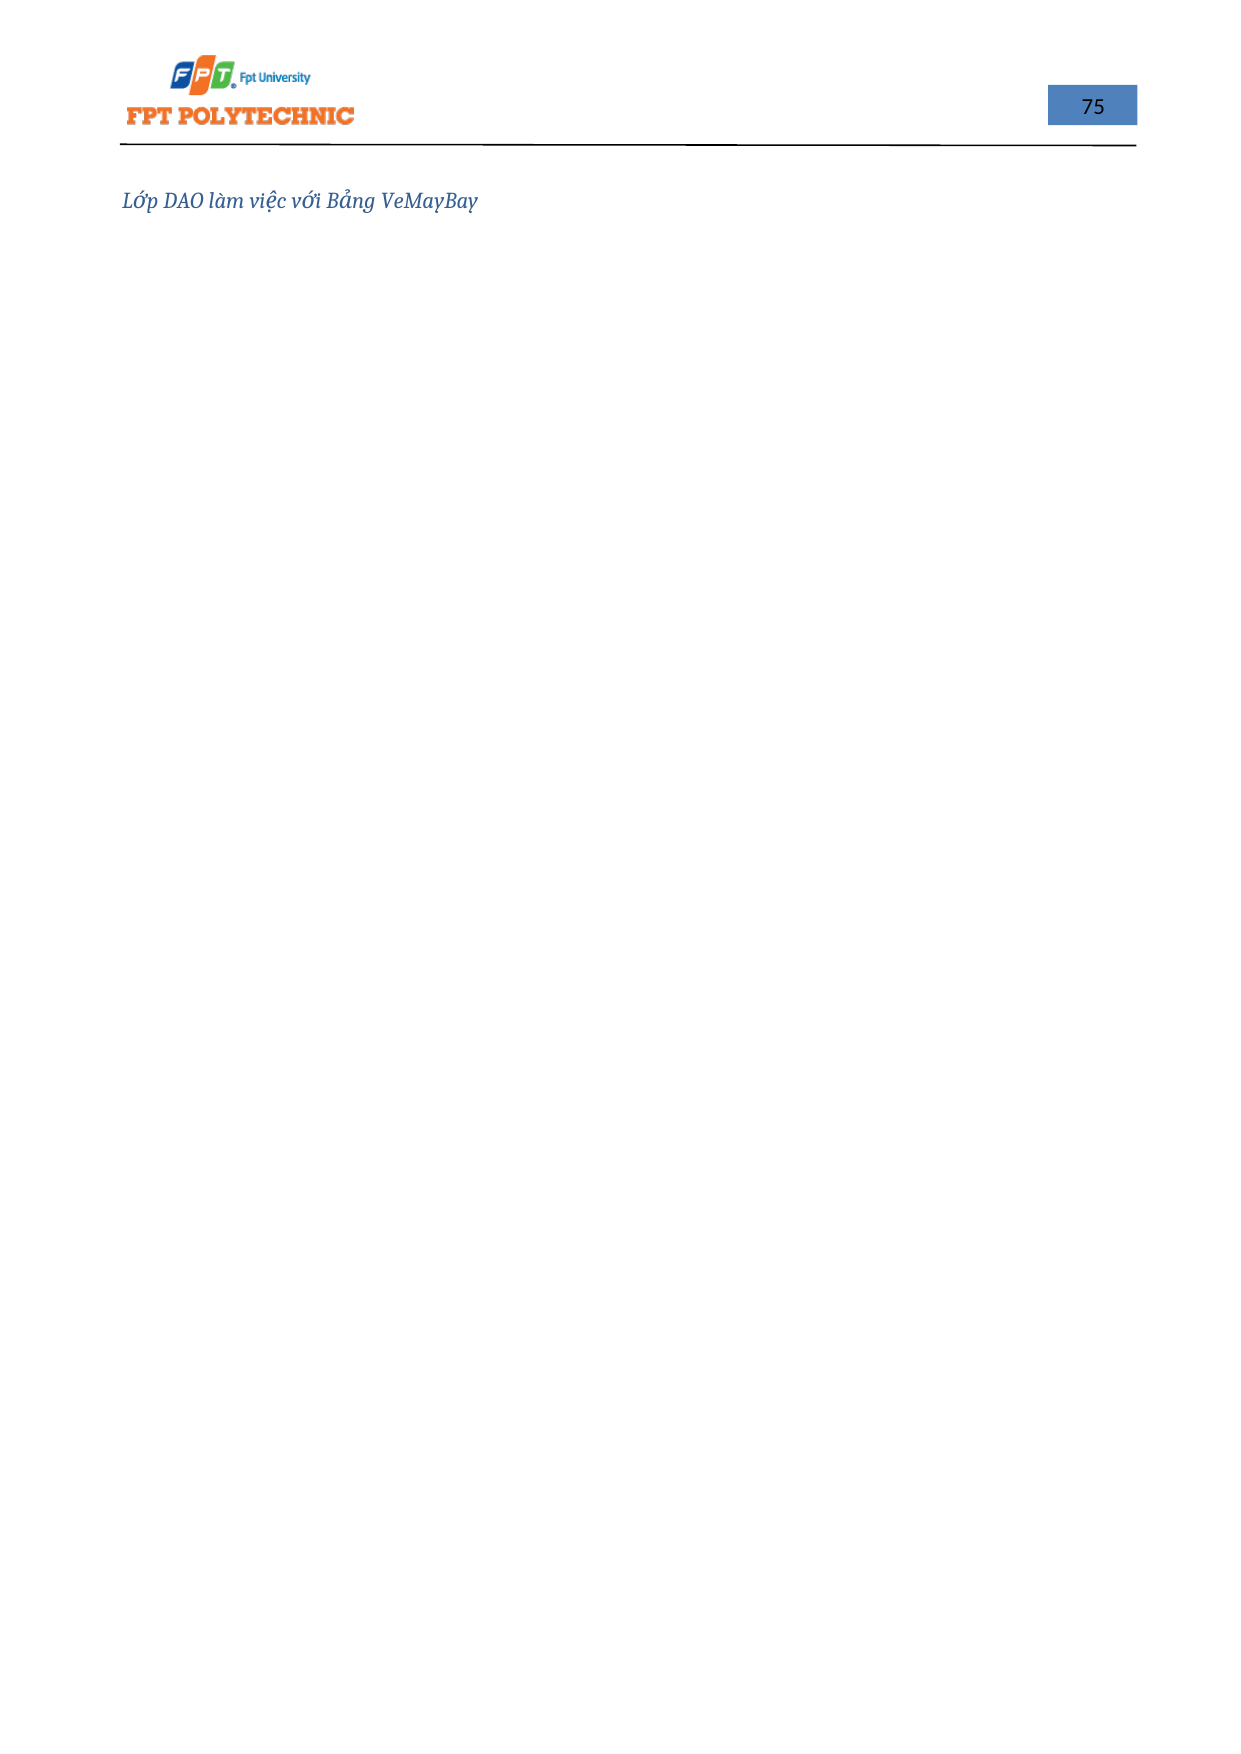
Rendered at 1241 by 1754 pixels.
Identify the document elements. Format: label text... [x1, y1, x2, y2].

picture [120, 50, 369, 134]
subtitle Lớp DAO làm việc với Bảng VeMayBay [122, 187, 1144, 214]
